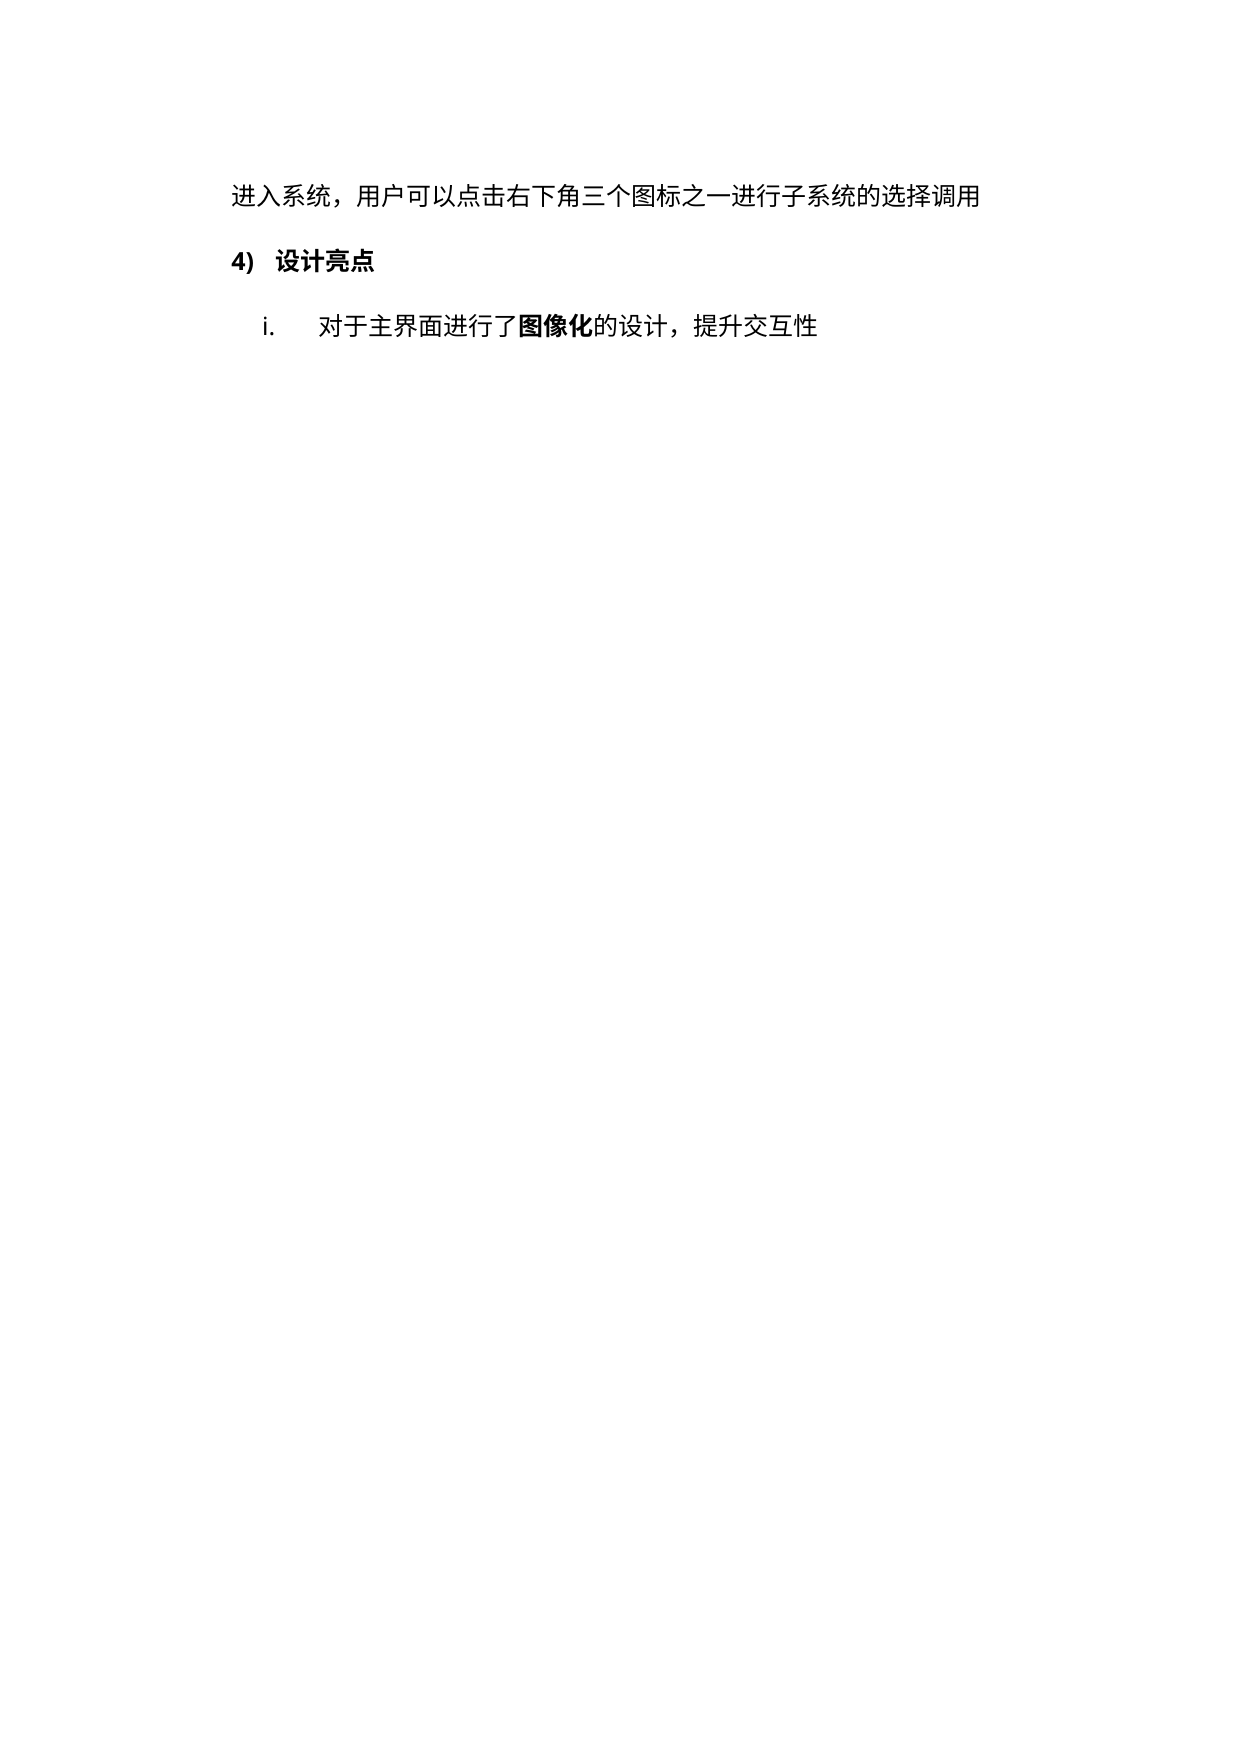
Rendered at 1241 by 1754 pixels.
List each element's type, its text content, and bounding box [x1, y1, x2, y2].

text 进入系统，用户可以点击右下角三个图标之一进行子系统的选择调用 [187, 162, 1053, 227]
list 设计亮点 [231, 227, 1053, 292]
list 对于主界面进行了图像化的设计，提升交互性 [275, 292, 1053, 357]
